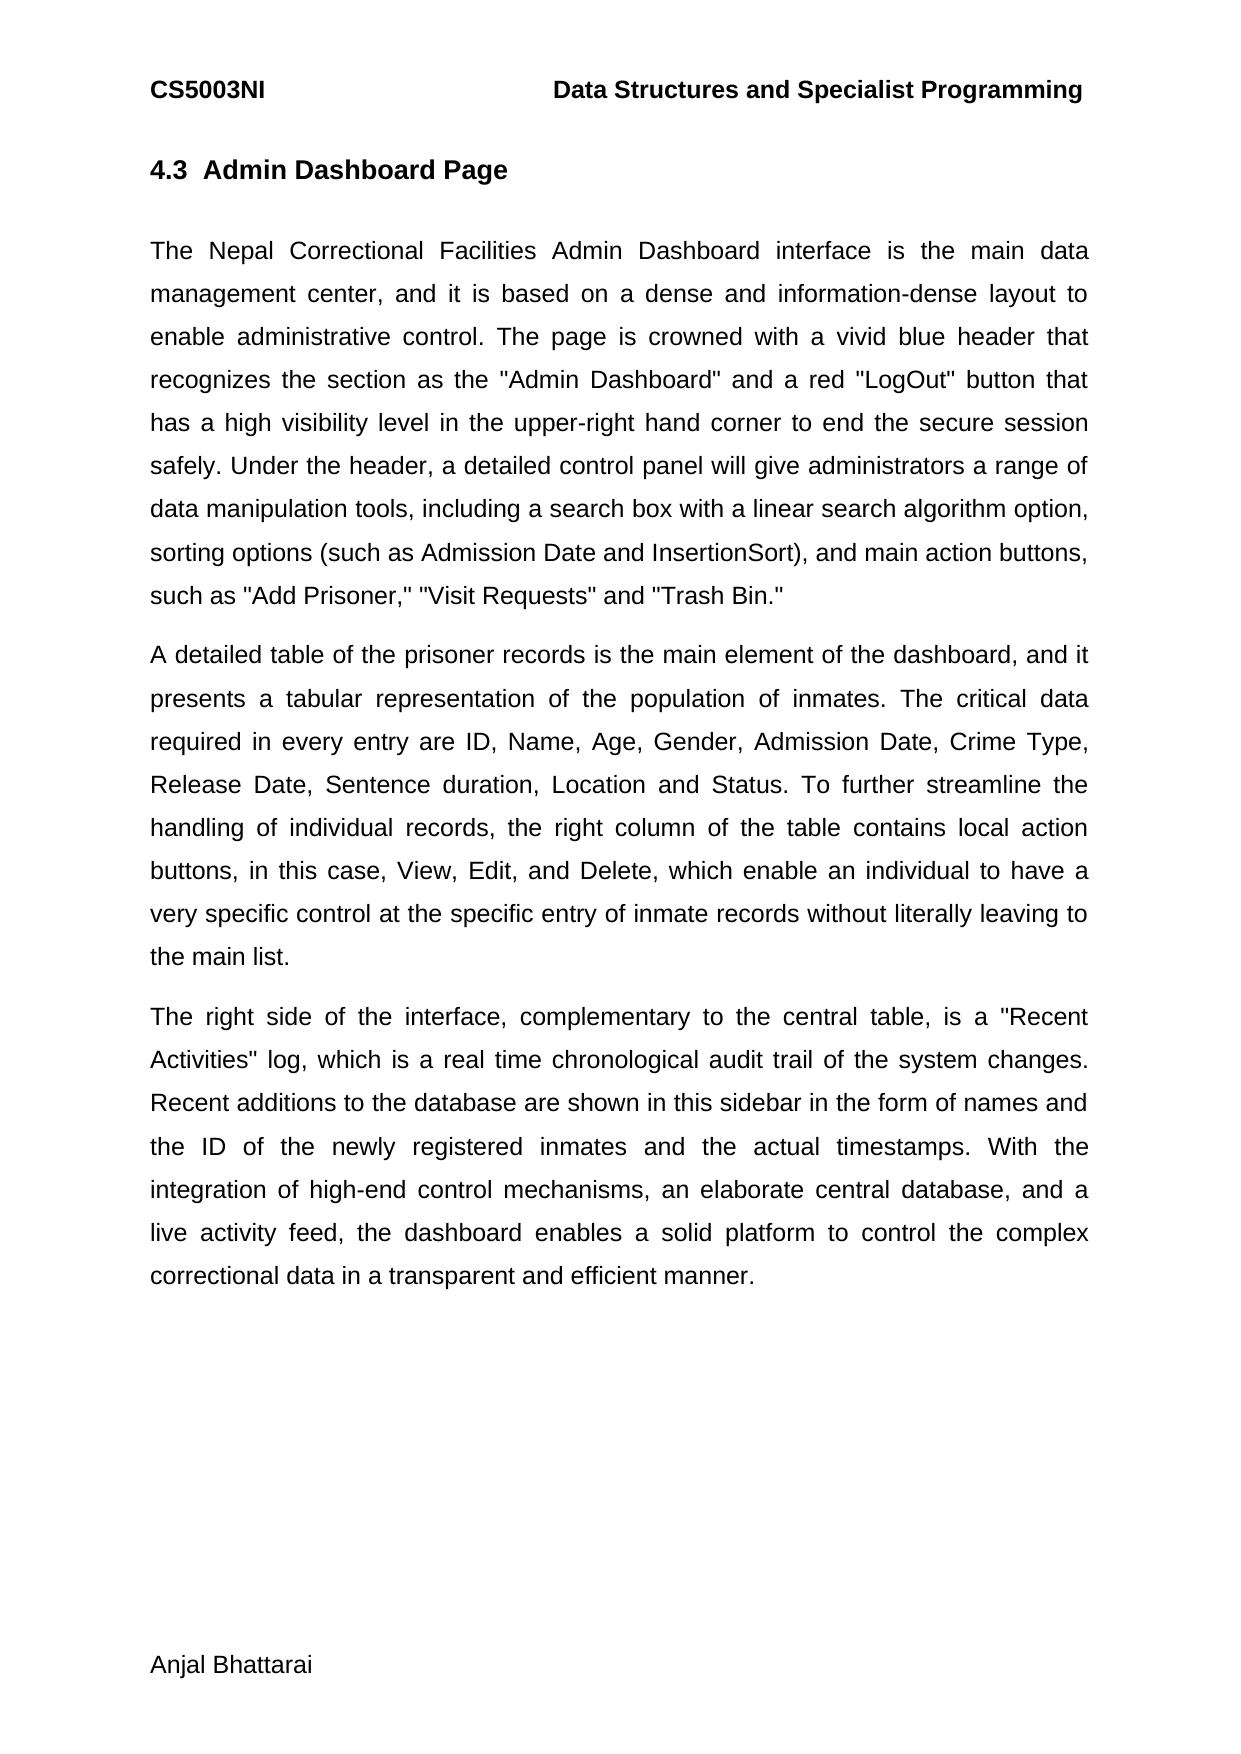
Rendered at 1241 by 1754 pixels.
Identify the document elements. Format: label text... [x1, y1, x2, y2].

text The Nepal Correctional Facilities Admin Dashboard interface is the main data management center, and it is based on a dense and information-dense layout to enable administrative control. The page is crowned with a vivid blue header that recognizes the section as the "Admin Dashboard" and a red "LogOut" button that has a high visibility level in the upper-right hand corner to end the secure session safely. Under the header, a detailed control panel will give administrators a range of data manipulation tools, including a search box with a linear search algorithm option, sorting options (such as Admission Date and InsertionSort), and main action buttons, such as "Add Prisoner," "Visit Requests" and "Trash Bin." [150, 236, 1090, 609]
text The right side of the interface, complementary to the central table, is a "Recent Activities" log, which is a real time chronological audit trail of the system changes. Recent additions to the database are shown in this sidebar in the form of names and the ID of the newly registered inmates and the actual timestamps. With the integration of high-end control mechanisms, an elaborate central database, and a live activity feed, the dashboard enables a solid platform to control the complex correctional data in a transparent and efficient manner. [150, 1002, 1090, 1289]
subtitle 4.3 Admin Dashboard Page [150, 154, 1090, 185]
text A detailed table of the prisoner records is the main element of the dashboard, and it presents a tabular representation of the population of inmates. The critical data required in every entry are ID, Name, Age, Gender, Admission Date, Crime Type, Release Date, Sentence duration, Location and Status. To further streamline the handling of individual records, the right column of the table contains local action buttons, in this case, View, Edit, and Delete, which enable an individual to have a very specific control at the specific entry of inmate records without literally leaving to the main list. [150, 640, 1090, 971]
